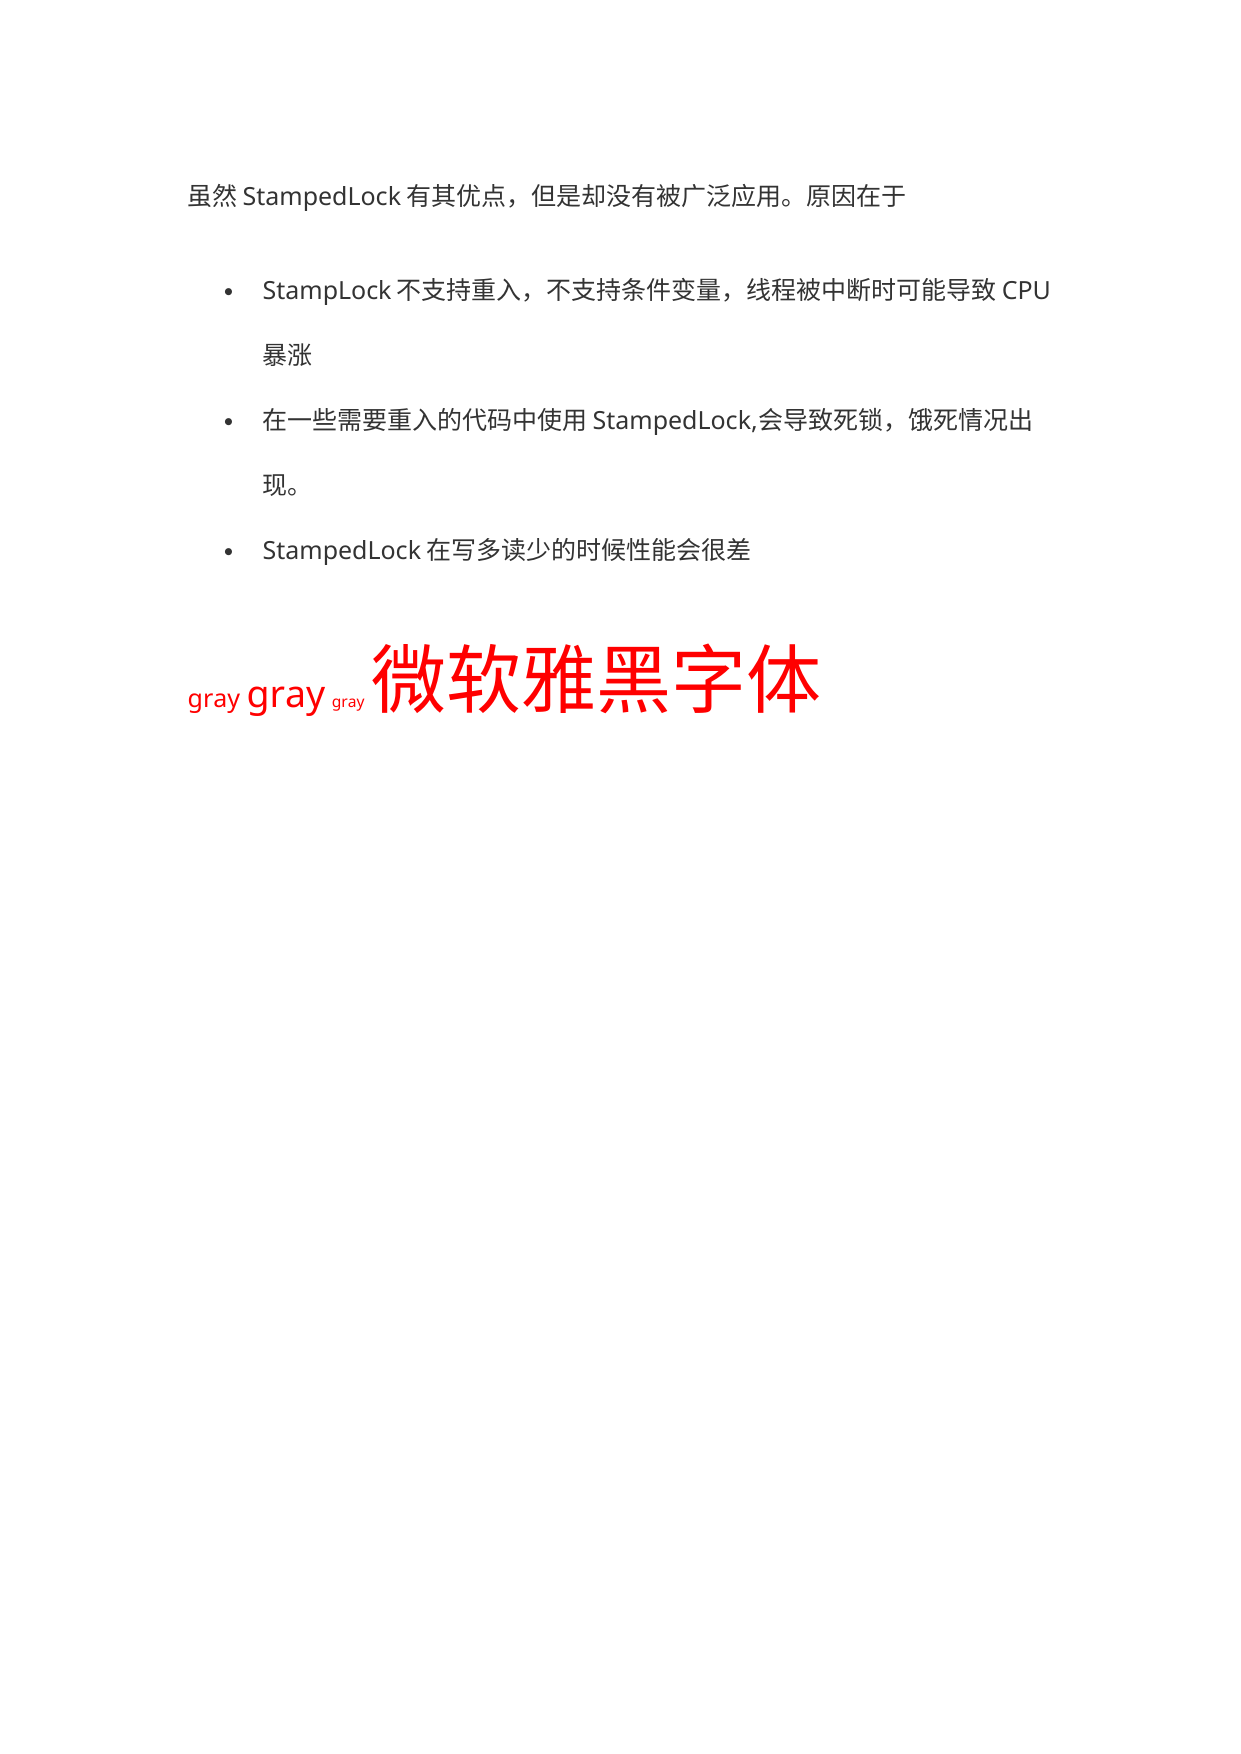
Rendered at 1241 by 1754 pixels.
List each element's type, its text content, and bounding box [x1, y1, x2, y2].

list StampLock不支持重入，不支持条件变量，线程被中断时可能导致CPU暴涨 [225, 256, 1053, 386]
text 虽然StampedLock有其优点，但是却没有被广泛应用。原因在于 [187, 162, 1053, 227]
list 在一些需要重入的代码中使用StampedLock,会导致死锁，饿死情况出现。 [225, 386, 1053, 516]
list StampedLock在写多读少的时候性能会很差 [225, 516, 1053, 581]
text gray gray gray 微软雅黑字体 [187, 610, 1053, 740]
